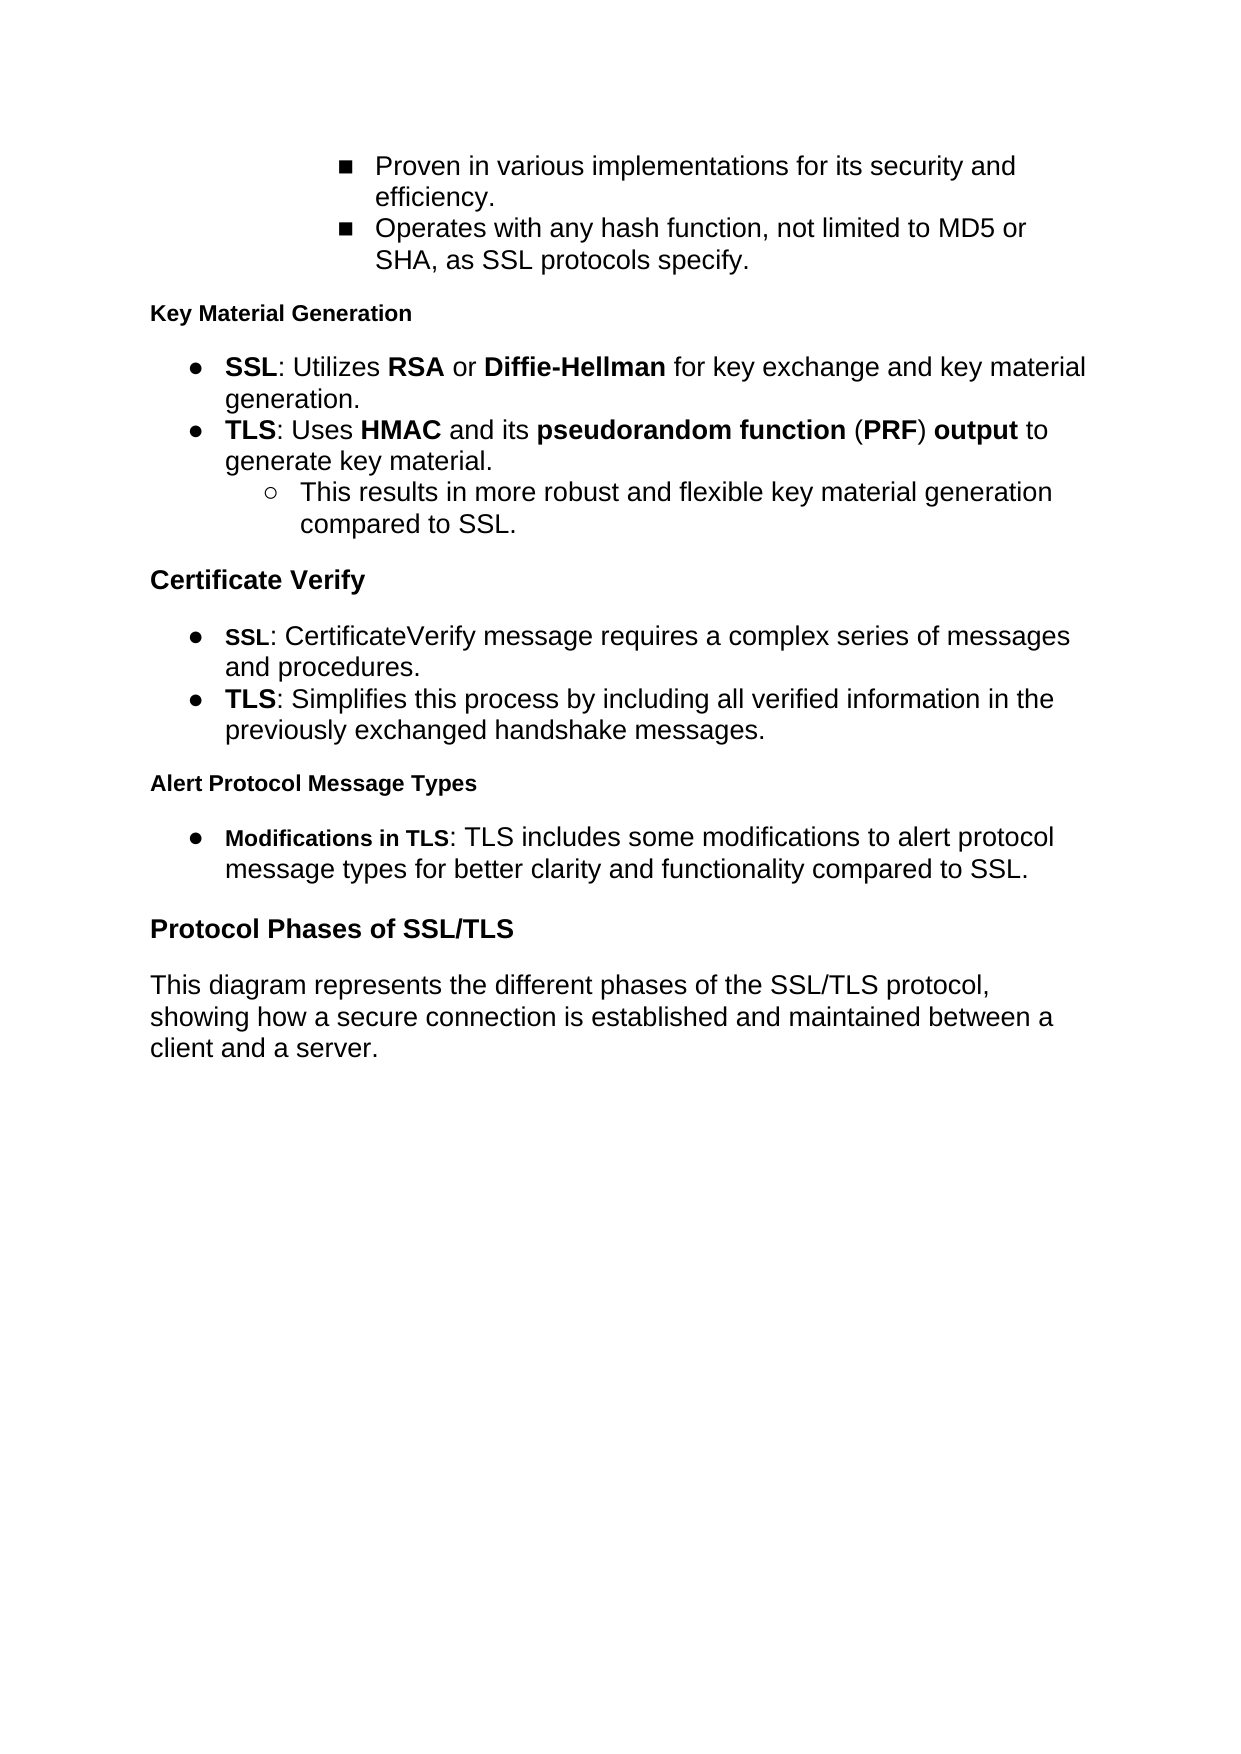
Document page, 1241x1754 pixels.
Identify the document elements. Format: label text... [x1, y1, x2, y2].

subtitle Alert Protocol Message Types [150, 770, 1090, 796]
list SSL: Utilizes RSA or Diffie-Hellman for key exchange and key material generation. [187, 351, 1090, 414]
list SSL: CertificateVerify message requires a complex series of messages and procedures. [187, 620, 1090, 683]
list Proven in various implementations for its security and efficiency. [337, 150, 1090, 212]
list Modifications in TLS: TLS includes some modifications to alert protocol message types for better clarity and functionality compared to SSL. [187, 821, 1090, 884]
text This diagram represents the different phases of the SSL/TLS protocol, showing how a secure connection is established and maintained between a client and a server. [150, 969, 1090, 1063]
list TLS: Simplifies this process by including all verified information in the previously exchanged handshake messages. [187, 683, 1090, 745]
subtitle Certificate Verify [150, 564, 1090, 595]
list TLS: Uses HMAC and its pseudorandom function (PRF) output to generate key material. [187, 414, 1090, 476]
list Operates with any hash function, not limited to MD5 or SHA, as SSL protocols specify. [337, 212, 1090, 275]
list This results in more robust and flexible key material generation compared to SSL. [262, 476, 1090, 539]
subtitle Key Material Generation [150, 300, 1090, 326]
subtitle Protocol Phases of SSL/TLS [150, 913, 1090, 944]
